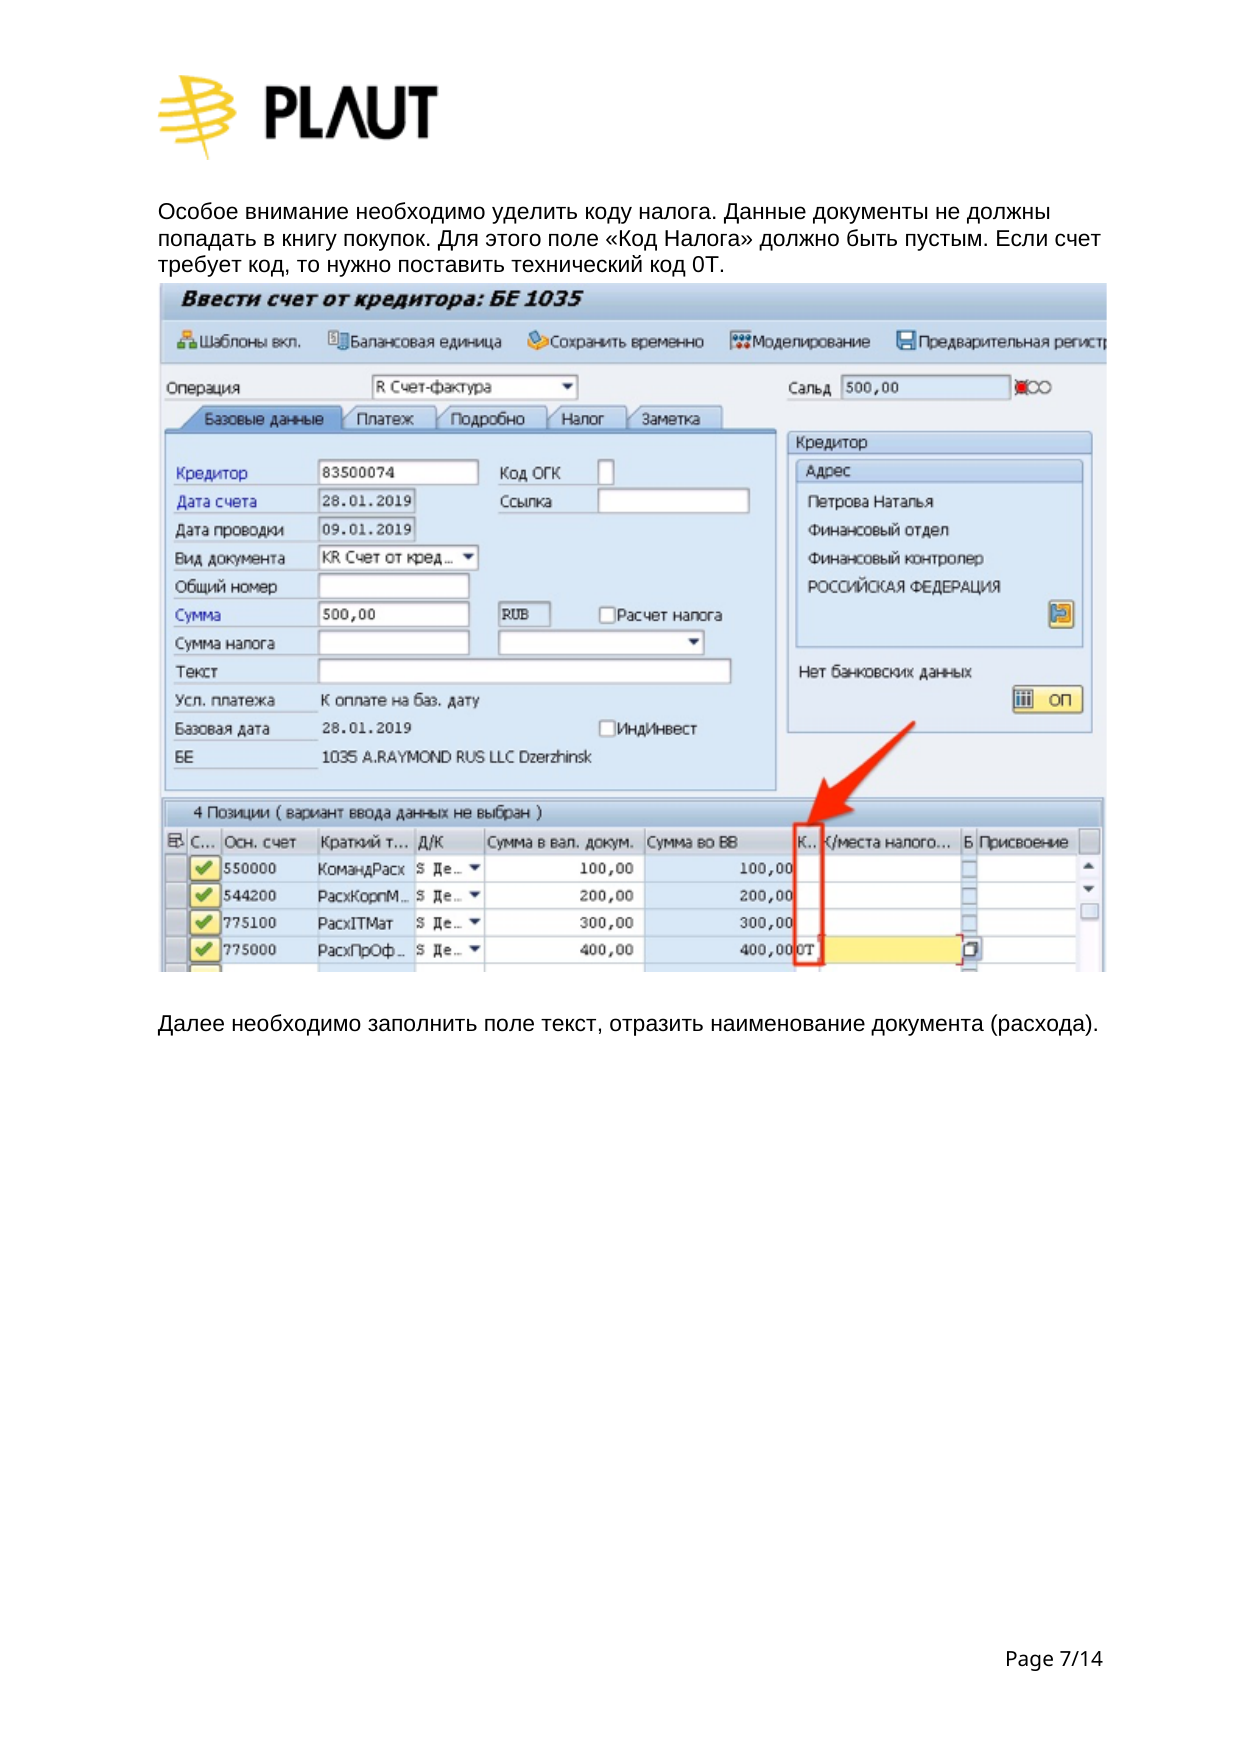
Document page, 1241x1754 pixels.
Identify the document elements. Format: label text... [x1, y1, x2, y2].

text Далее необходимо заполнить поле текст, отразить наименование документа (расхода). [158, 1010, 1106, 1036]
picture [157, 283, 1107, 972]
picture [157, 75, 439, 160]
text Особое внимание необходимо уделить коду налога. Данные документы не должны попадать в книгу покупок. Для этого поле «Код Налога» должно быть пустым. Если счет требует код, то нужно поставить технический код 0T. [158, 198, 1106, 277]
